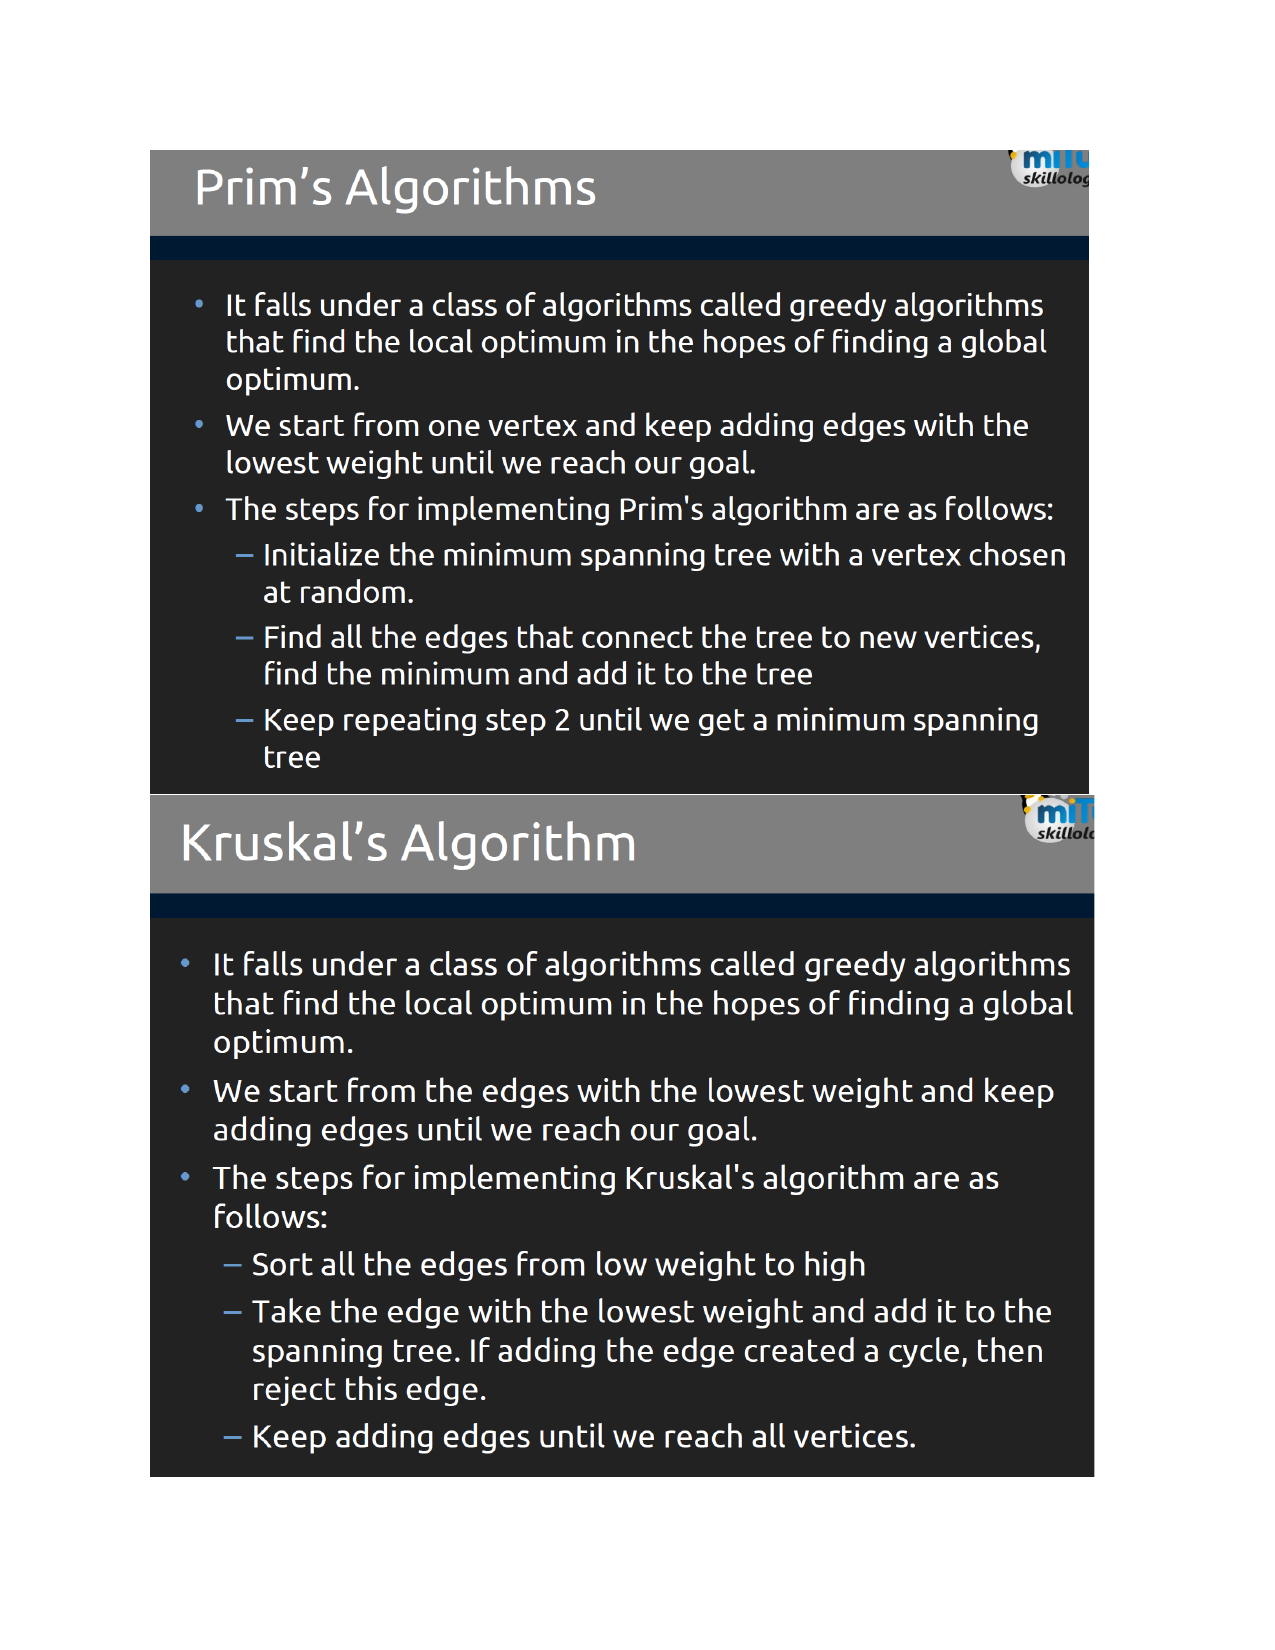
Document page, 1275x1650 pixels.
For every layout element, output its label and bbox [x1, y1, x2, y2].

picture [150, 795, 1095, 1477]
picture [150, 150, 1089, 794]
